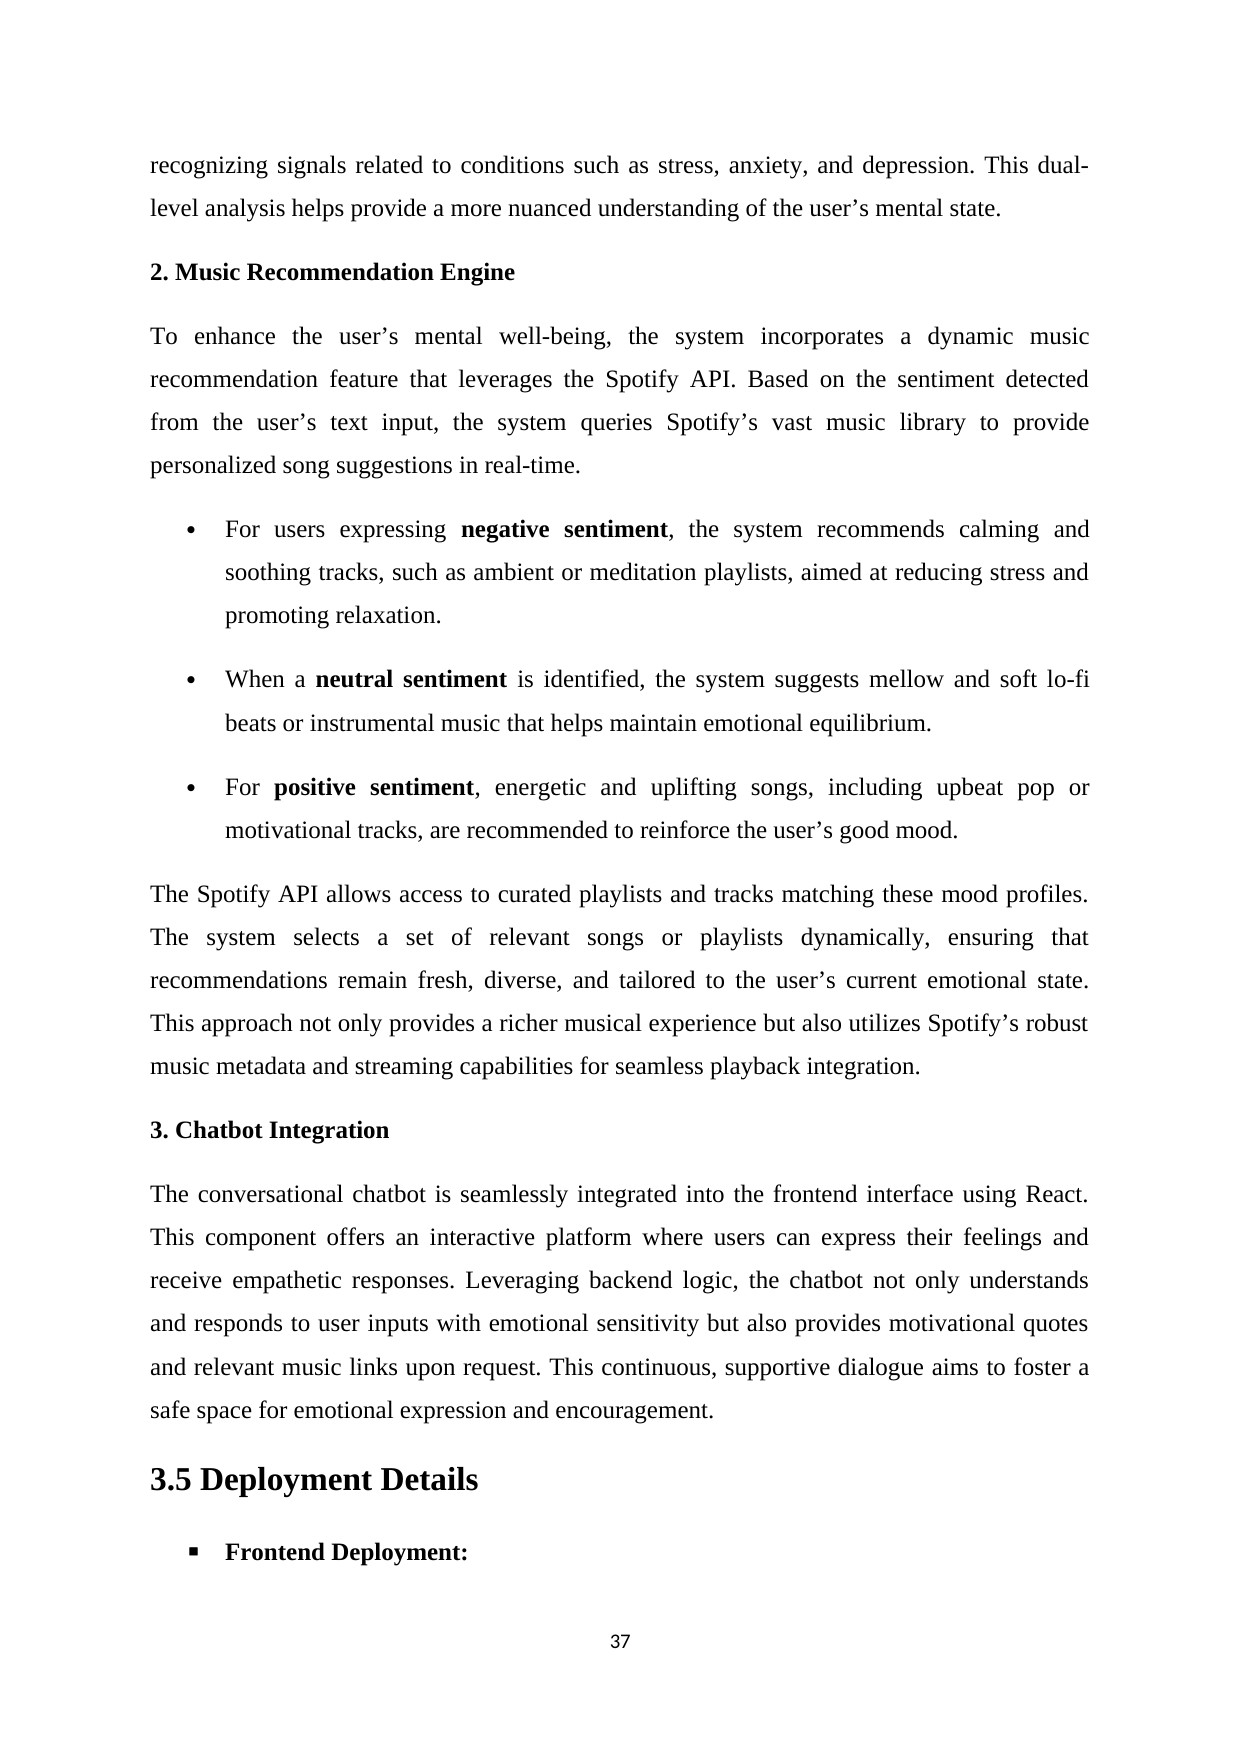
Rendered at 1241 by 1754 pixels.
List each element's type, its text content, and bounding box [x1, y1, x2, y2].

list Frontend Deployment: [187, 1537, 1090, 1566]
list For positive sentiment, energetic and uplifting songs, including upbeat pop or motivational tracks, are recommended to reinforce the user’s good mood. [187, 772, 1090, 843]
text 3. Chatbot Integration [150, 1115, 1090, 1144]
text To enhance the user’s mental well-being, the system incorporates a dynamic music recommendation feature that leverages the Spotify API. Based on the sentiment detected from the user’s text input, the system queries Spotify’s vast music library to provide personalized song suggestions in real-time. [150, 321, 1090, 479]
text The Spotify API allows access to curated playlists and tracks matching these mood profiles. The system selects a set of relevant songs or playlists dynamically, ensuring that recommendations remain fresh, diverse, and tailored to the user’s current emotional state. This approach not only provides a richer musical experience but also utilizes Spotify’s robust music metadata and streaming capabilities for seamless playback integration. [150, 879, 1090, 1080]
text 2. Music Recommendation Engine [150, 257, 1090, 286]
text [150, 150, 1090, 222]
list When a neutral sentiment is identified, the system suggests mellow and soft lo-fi beats or instrumental music that helps maintain emotional equilibrium. [187, 664, 1090, 736]
text 3.5 Deployment Details [150, 1459, 1090, 1497]
text The conversational chatbot is seamlessly integrated into the frontend interface using React. This component offers an interactive platform where users can express their feelings and receive empathetic responses. Leveraging backend logic, the chatbot not only understands and responds to user inputs with emotional sensitivity but also provides motivational quotes and relevant music links upon request. This continuous, supportive dialogue aims to foster a safe space for emotional expression and encouragement. [150, 1179, 1090, 1423]
list For users expressing negative sentiment, the system recommends calming and soothing tracks, such as ambient or meditation playlists, aimed at reducing stress and promoting relaxation. [187, 514, 1090, 629]
